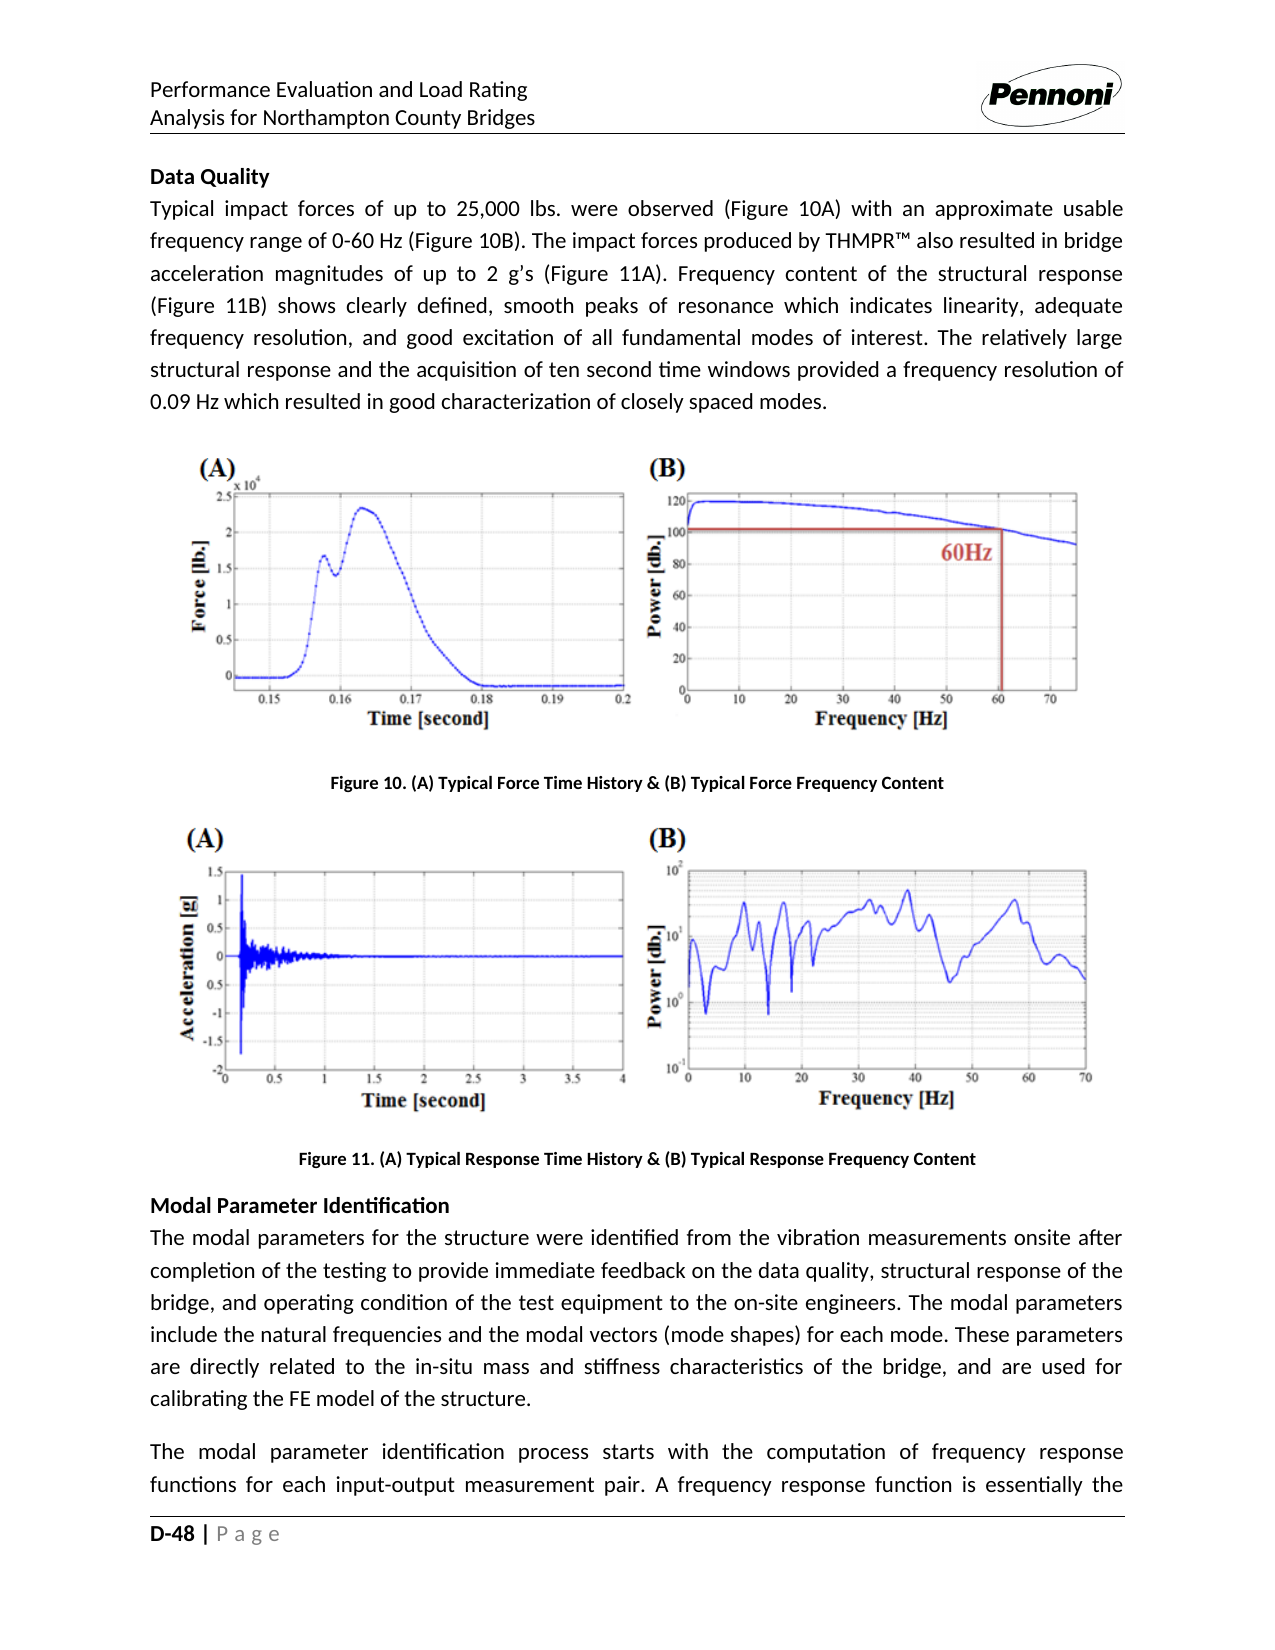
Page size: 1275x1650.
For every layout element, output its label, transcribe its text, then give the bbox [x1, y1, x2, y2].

text Typical impact forces of up to 25,000 lbs. were observed (Figure 10A) with an approximate usable frequency range of 0-60 Hz (Figure 10B). The impact forces produced by THMPR™ also resulted in bridge acceleration magnitudes of up to 2 g’s (Figure 11A). Frequency content of the structural response (Figure 11B) shows clearly defined, smooth peaks of resonance which indicates linearity, adequate frequency resolution, and good excitation of all fundamental modes of interest. The relatively large structural response and the acquisition of ten second time windows provided a frequency resolution of 0.09 Hz which resulted in good characterization of closely spaced modes. [150, 194, 1125, 416]
text Figure 10. (A) Typical Force Time History & (B) Typical Force Frequency Content [150, 771, 1125, 794]
subtitle Modal Parameter Identification [150, 1191, 1125, 1219]
picture [976, 61, 1125, 132]
picture [177, 440, 1098, 746]
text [150, 1437, 1125, 1498]
subtitle Data Quality [150, 162, 1125, 190]
picture [161, 814, 1114, 1123]
text Figure 11. (A) Typical Response Time History & (B) Typical Response Frequency Content [150, 1148, 1125, 1171]
text The modal parameters for the structure were identified from the vibration measurements onsite after completion of the testing to provide immediate feedback on the data quality, structural response of the bridge, and operating condition of the test equipment to the on-site engineers. The modal parameters include the natural frequencies and the modal vectors (mode shapes) for each mode. These parameters are directly related to the in-situ mass and stiffness characteristics of the bridge, and are used for calibrating the FE model of the structure. [150, 1223, 1125, 1412]
